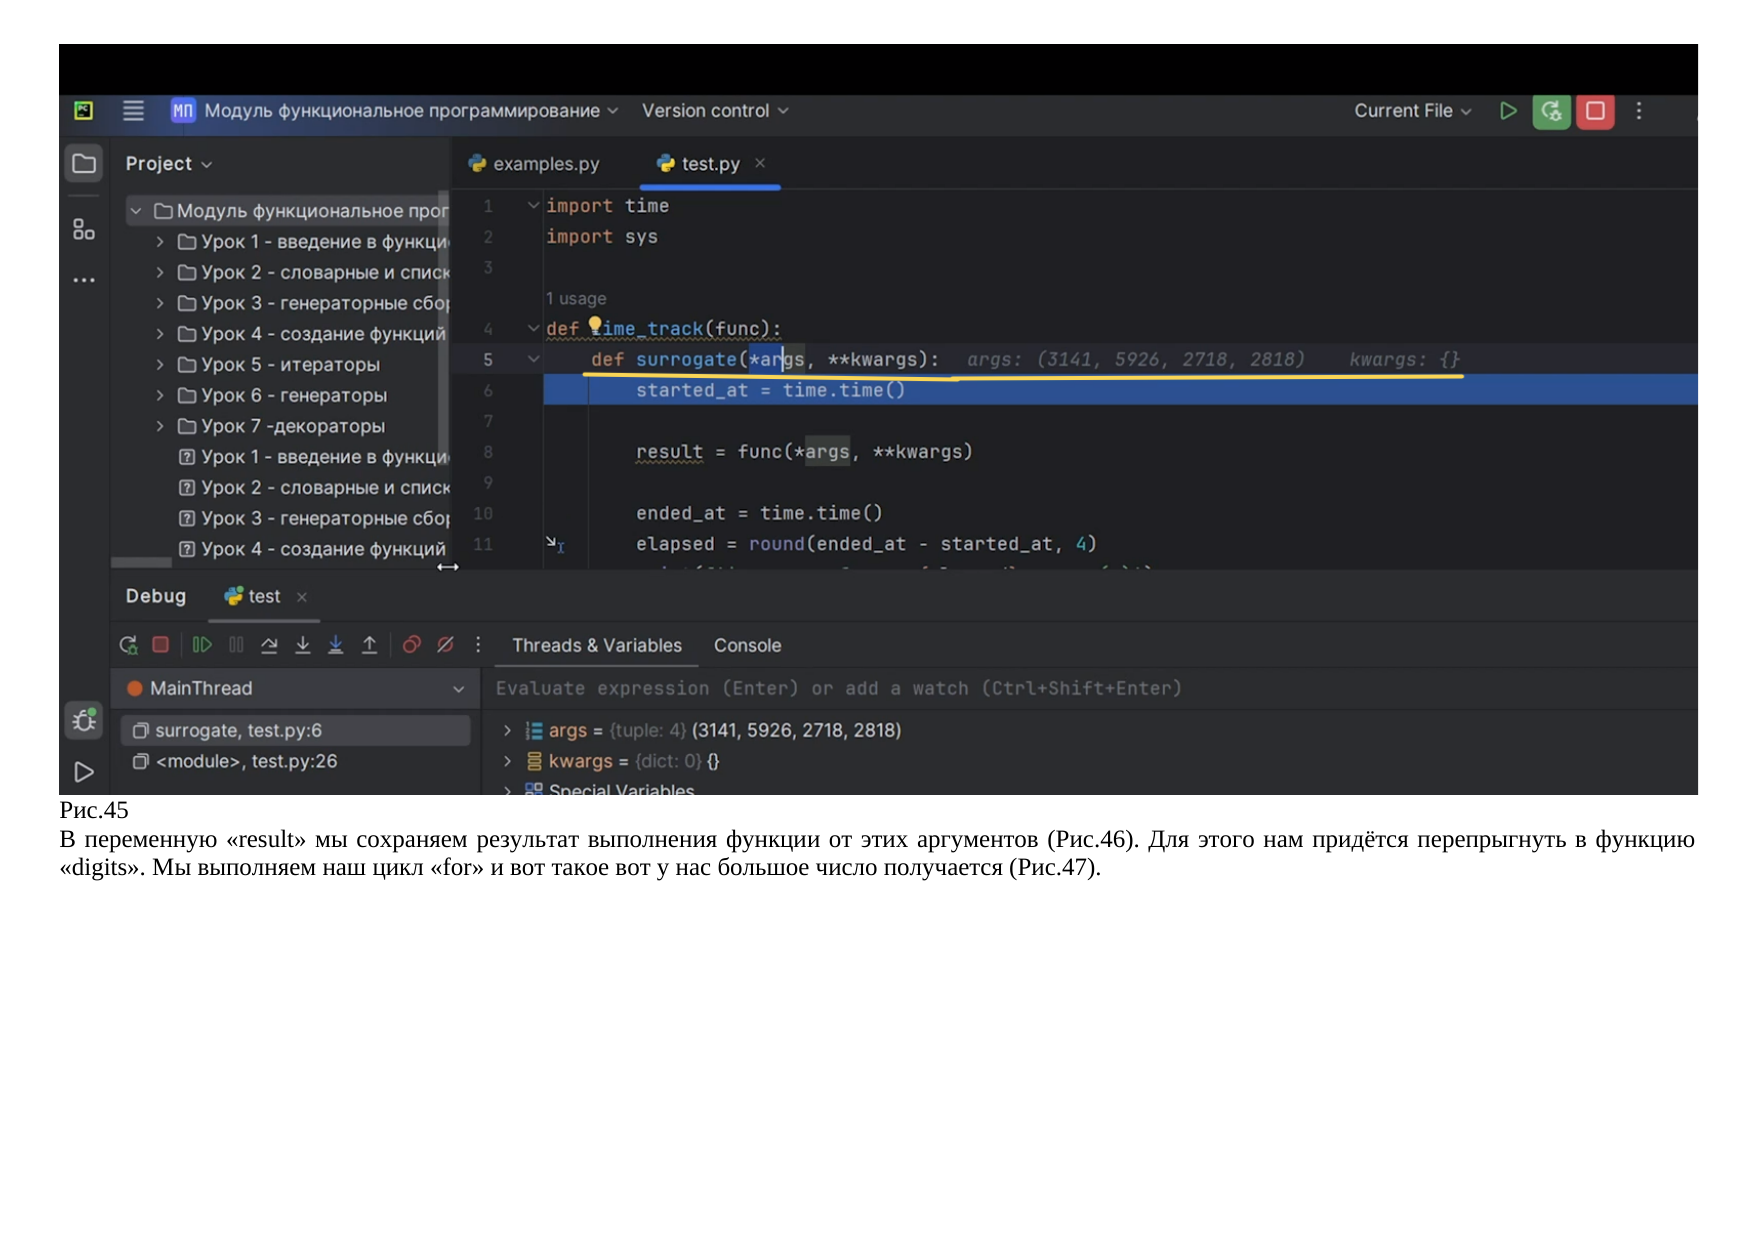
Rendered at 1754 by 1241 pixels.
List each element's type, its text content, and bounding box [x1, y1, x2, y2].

text В переменную «result» мы сохраняем результат выполнения функции от этих аргументов (Рис.46). Для этого нам придётся перепрыгнуть в функцию «digits». Мы выполняем наш цикл «for» и вот такое вот у нас большое число получается (Рис.47). [59, 824, 1698, 881]
picture [59, 44, 1699, 795]
text Рис.45 [59, 795, 1698, 824]
